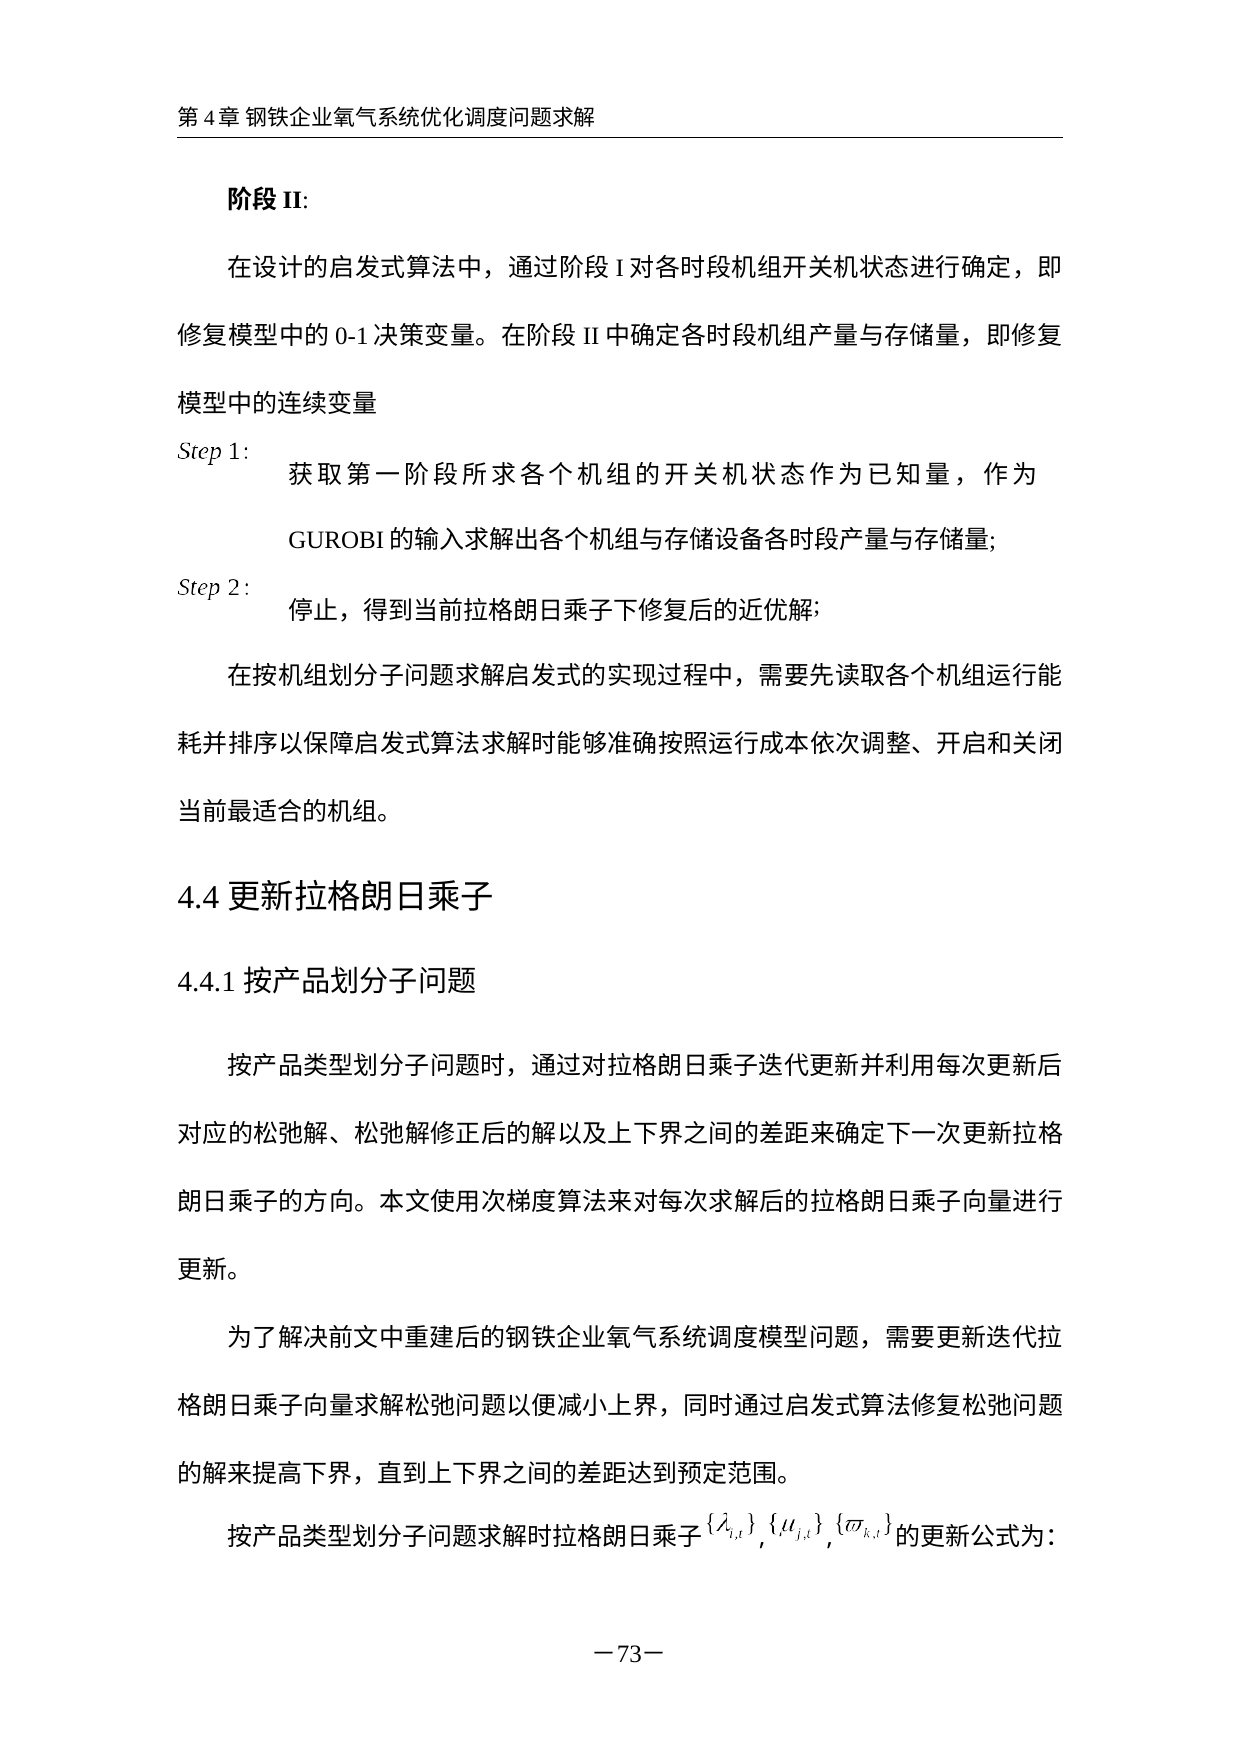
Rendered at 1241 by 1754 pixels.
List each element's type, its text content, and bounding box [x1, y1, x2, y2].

table_cell [163, 571, 277, 639]
text 按产品类型划分子问题时，通过对拉格朗日乘子迭代更新并利用每次更新后对应的松弛解、松弛解修正后的解以及上下界之间的差距来确定下一次更新拉格朗日乘子的方向。本文使用次梯度算法来对每次求解后的拉格朗日乘子向量进行更新。 [177, 1030, 1063, 1301]
text 阶段II: [177, 164, 1063, 232]
text 在设计的启发式算法中，通过阶段I对各时段机组开关机状态进行确定，即修复模型中的0-1决策变量。在阶段II中确定各时段机组产量与存储量，即修复模型中的连续变量 [177, 232, 1063, 436]
subtitle 4.4.1 按产品划分子问题 [177, 945, 1063, 1013]
table_header [163, 436, 277, 571]
table_header 获取第一阶段所求各个机组的开关机状态作为已知量，作为GUROBI的输入求解出各个机组与存储设备各时段产量与存储量; [277, 436, 1048, 571]
text 按产品类型划分子问题求解时拉格朗日乘子,,的更新公式为： [177, 1505, 1063, 1573]
text 为了解决前文中重建后的钢铁企业氧气系统调度模型问题，需要更新迭代拉格朗日乘子向量求解松弛问题以便减小上界，同时通过启发式算法修复松弛问题的解来提高下界，直到上下界之间的差距达到预定范围。 [177, 1301, 1063, 1505]
table_cell 停止，得到当前拉格朗日乘子下修复后的近优解; [277, 571, 1048, 639]
text 在按机组划分子问题求解启发式的实现过程中，需要先读取各个机组运行能耗并排序以保障启发式算法求解时能够准确按照运行成本依次调整、开启和关闭当前最适合的机组。 [177, 639, 1063, 843]
subtitle 4.4 更新拉格朗日乘子 [177, 860, 1063, 928]
